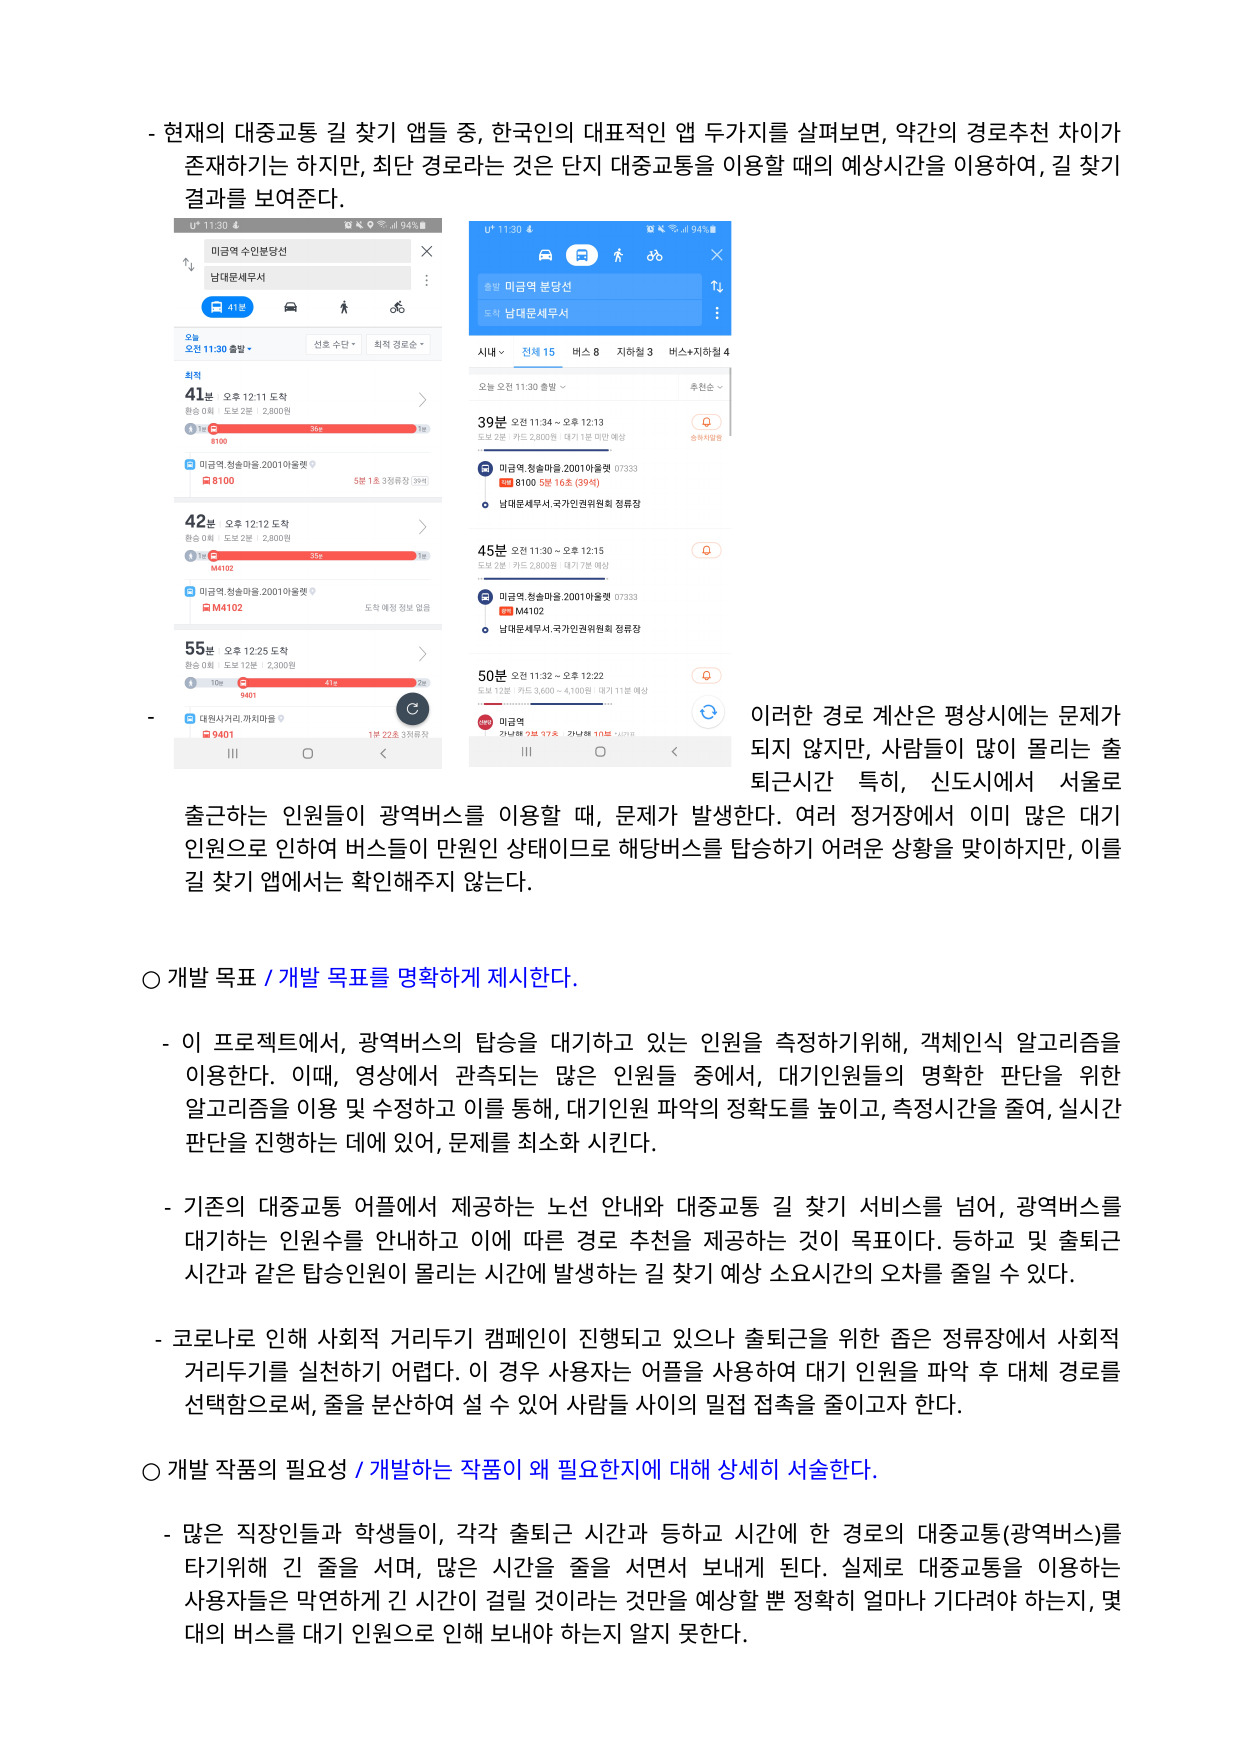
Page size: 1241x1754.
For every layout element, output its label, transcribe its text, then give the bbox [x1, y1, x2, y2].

picture [468, 221, 732, 767]
text ○ 개발 목표 / 개발 목표를 명확하게 제시한다. [118, 960, 1122, 993]
picture [173, 218, 442, 769]
text - 이러한 경로 계산은 평상시에는 문제가 되지 않지만, 사람들이 많이 몰리는 출 퇴근시간 특히, 신도시에서 서울로 출근하는 인원들이 광역버스를 이용할 때, 문제가 발생한다. 여러 정거장에서 이미 많은 대기 인원으로 인하여 버스들이 만원인 상태이므로 해당버스를 탑승하기 어려운 상황을 맞이하지만, 이를 길 찾기 앱에서는 확인해주지 않는다. [118, 697, 1122, 897]
text ○ 개발 작품의 필요성 / 개발하는 작품이 왜 필요한지에 대해 상세히 서술한다. [118, 1452, 1122, 1485]
text - 기존의 대중교통 어플에서 제공하는 노선 안내와 대중교통 길 찾기 서비스를 넘어, 광역버스를 대기하는 인원수를 안내하고 이에 따른 경로 추천을 제공하는 것이 목표이다. 등하교 및 출퇴근 시간과 같은 탑승인원이 몰리는 시간에 발생하는 길 찾기 예상 소요시간의 오차를 줄일 수 있다. [118, 1189, 1122, 1289]
text - 현재의 대중교통 길 찾기 앱들 중, 한국인의 대표적인 앱 두가지를 살펴보면, 약간의 경로추천 차이가 존재하기는 하지만, 최단 경로라는 것은 단지 대중교통을 이용할 때의 예상시간을 이용하여, 길 찾기 결과를 보여준다. [118, 114, 1122, 214]
text - 이 프로젝트에서, 광역버스의 탑승을 대기하고 있는 인원을 측정하기위해, 객체인식 알고리즘을 이용한다. 이때, 영상에서 관측되는 많은 인원들 중에서, 대기인원들의 명확한 판단을 위한 알고리즘을 이용 및 수정하고 이를 통해, 대기인원 파악의 정확도를 높이고, 측정시간을 줄여, 실시간 판단을 진행하는 데에 있어, 문제를 최소화 시킨다. [139, 1024, 1122, 1158]
text - 코로나로 인해 사회적 거리두기 캠페인이 진행되고 있으나 출퇴근을 위한 좁은 정류장에서 사회적 거리두기를 실천하기 어렵다. 이 경우 사용자는 어플을 사용하여 대기 인원을 파악 후 대체 경로를 선택함으로써, 줄을 분산하여 설 수 있어 사람들 사이의 밀접 접촉을 줄이고자 한다. [118, 1320, 1122, 1420]
text - 많은 직장인들과 학생들이, 각각 출퇴근 시간과 등하교 시간에 한 경로의 대중교통(광역버스)를 타기위해 긴 줄을 서며, 많은 시간을 줄을 서면서 보내게 된다. 실제로 대중교통을 이용하는 사용자들은 막연하게 긴 시간이 걸릴 것이라는 것만을 예상할 뿐 정확히 얼마나 기다려야 하는지, 몇 대의 버스를 대기 인원으로 인해 보내야 하는지 알지 못한다. [118, 1516, 1122, 1649]
